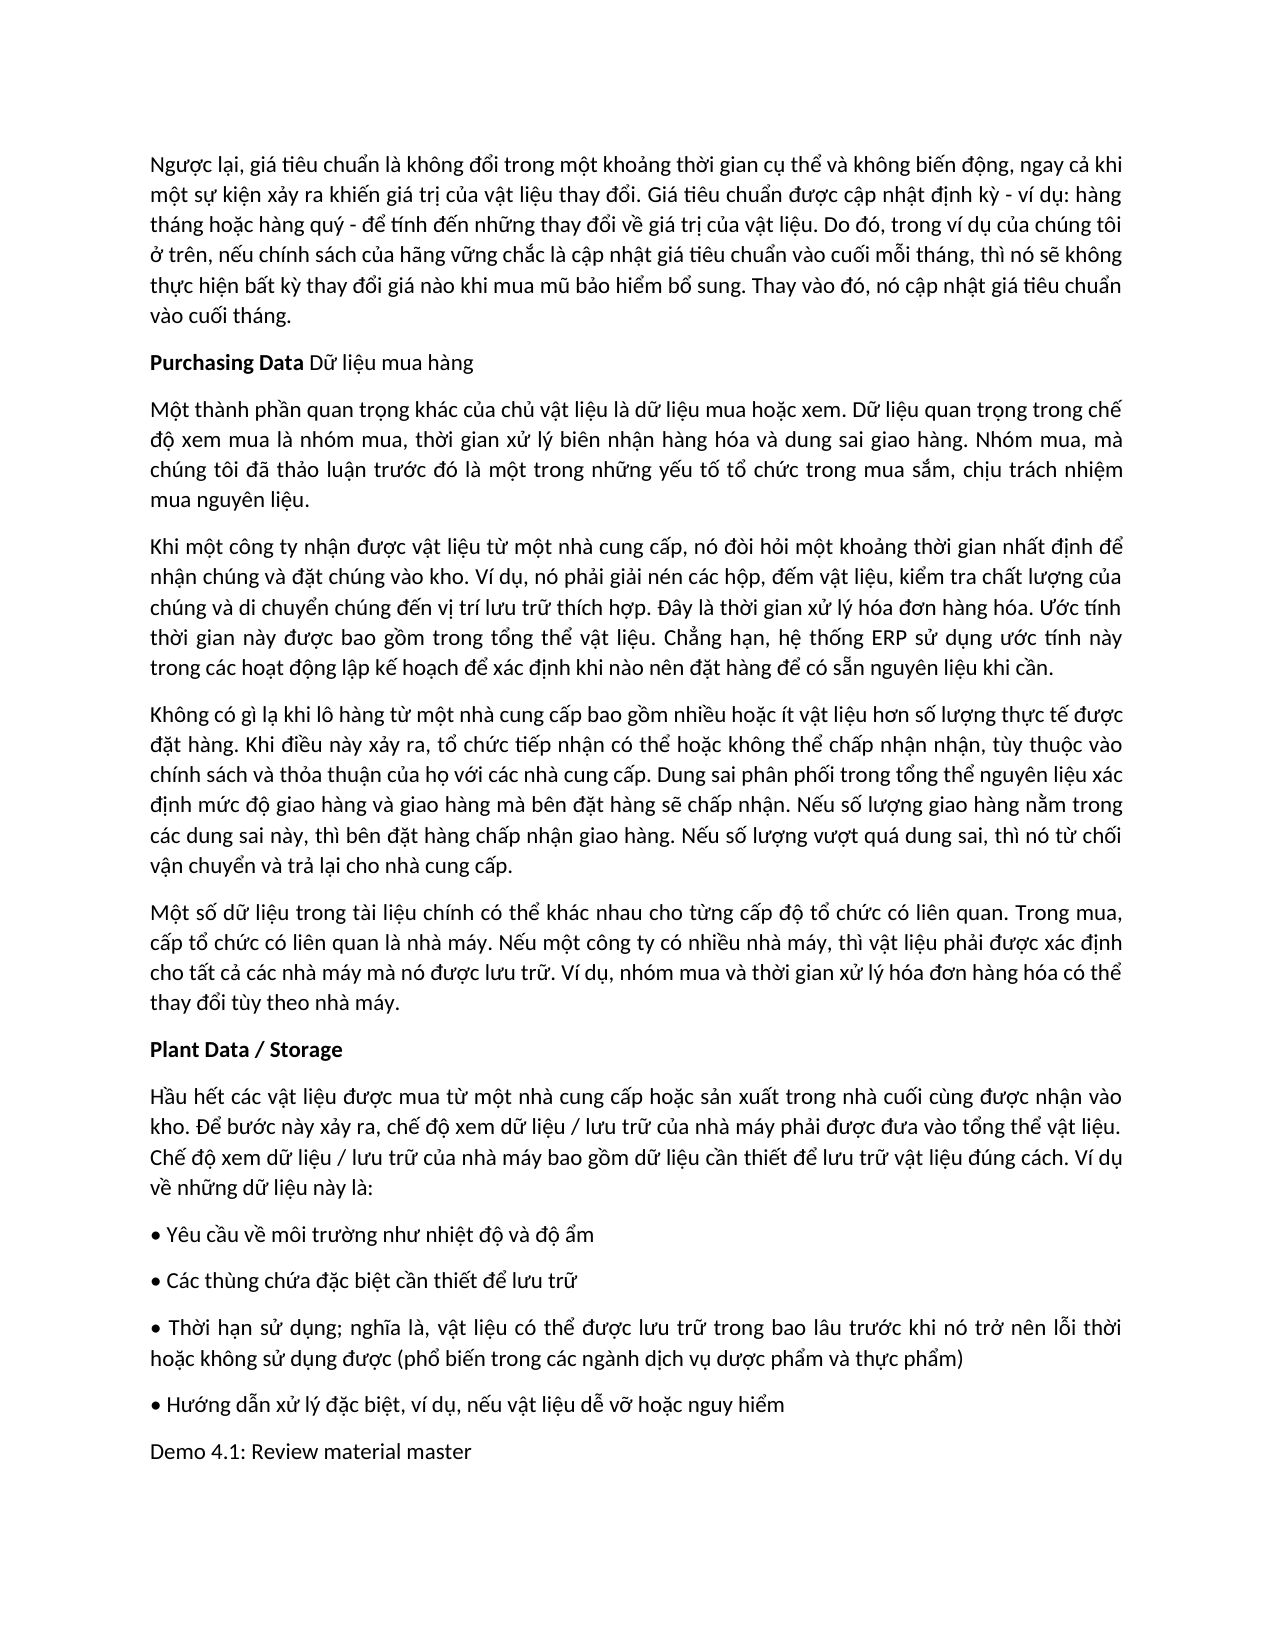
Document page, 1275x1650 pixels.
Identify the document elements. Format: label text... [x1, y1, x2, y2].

text Một thành phần quan trọng khác của chủ vật liệu là dữ liệu mua hoặc xem. Dữ liệu quan trọng trong chế độ xem mua là nhóm mua, thời gian xử lý biên nhận hàng hóa và dung sai giao hàng. Nhóm mua, mà chúng tôi đã thảo luận trước đó là một trong những yếu tố tổ chức trong mua sắm, chịu trách nhiệm mua nguyên liệu. [150, 395, 1125, 513]
text • Các thùng chứa đặc biệt cần thiết để lưu trữ [150, 1267, 1125, 1295]
text Plant Data / Storage [150, 1035, 1125, 1063]
text Purchasing Data Dữ liệu mua hàng [150, 348, 1125, 376]
text • Thời hạn sử dụng; nghĩa là, vật liệu có thể được lưu trữ trong bao lâu trước khi nó trở nên lỗi thời hoặc không sử dụng được (phổ biến trong các ngành dịch vụ dược phẩm và thực phẩm) [150, 1313, 1125, 1372]
text Demo 4.1: Review material master [150, 1437, 1125, 1466]
text Không có gì lạ khi lô hàng từ một nhà cung cấp bao gồm nhiều hoặc ít vật liệu hơn số lượng thực tế được đặt hàng. Khi điều này xảy ra, tổ chức tiếp nhận có thể hoặc không thể chấp nhận nhận, tùy thuộc vào chính sách và thỏa thuận của họ với các nhà cung cấp. Dung sai phân phối trong tổng thể nguyên liệu xác định mức độ giao hàng và giao hàng mà bên đặt hàng sẽ chấp nhận. Nếu số lượng giao hàng nằm trong các dung sai này, thì bên đặt hàng chấp nhận giao hàng. Nếu số lượng vượt quá dung sai, thì nó từ chối vận chuyển và trả lại cho nhà cung cấp. [150, 700, 1125, 879]
text Khi một công ty nhận được vật liệu từ một nhà cung cấp, nó đòi hỏi một khoảng thời gian nhất định để nhận chúng và đặt chúng vào kho. Ví dụ, nó phải giải nén các hộp, đếm vật liệu, kiểm tra chất lượng của chúng và di chuyển chúng đến vị trí lưu trữ thích hợp. Đây là thời gian xử lý hóa đơn hàng hóa. Ước tính thời gian này được bao gồm trong tổng thể vật liệu. Chẳng hạn, hệ thống ERP sử dụng ước tính này trong các hoạt động lập kế hoạch để xác định khi nào nên đặt hàng để có sẵn nguyên liệu khi cần. [150, 532, 1125, 681]
text • Hướng dẫn xử lý đặc biệt, ví dụ, nếu vật liệu dễ vỡ hoặc nguy hiểm [150, 1391, 1125, 1419]
text Hầu hết các vật liệu được mua từ một nhà cung cấp hoặc sản xuất trong nhà cuối cùng được nhận vào kho. Để bước này xảy ra, chế độ xem dữ liệu / lưu trữ của nhà máy phải được đưa vào tổng thể vật liệu. Chế độ xem dữ liệu / lưu trữ của nhà máy bao gồm dữ liệu cần thiết để lưu trữ vật liệu đúng cách. Ví dụ về những dữ liệu này là: [150, 1082, 1125, 1201]
text • Yêu cầu về môi trường như nhiệt độ và độ ẩm [150, 1220, 1125, 1248]
text Một số dữ liệu trong tài liệu chính có thể khác nhau cho từng cấp độ tổ chức có liên quan. Trong mua, cấp tổ chức có liên quan là nhà máy. Nếu một công ty có nhiều nhà máy, thì vật liệu phải được xác định cho tất cả các nhà máy mà nó được lưu trữ. Ví dụ, nhóm mua và thời gian xử lý hóa đơn hàng hóa có thể thay đổi tùy theo nhà máy. [150, 898, 1125, 1017]
text Ngược lại, giá tiêu chuẩn là không đổi trong một khoảng thời gian cụ thể và không biến động, ngay cả khi một sự kiện xảy ra khiến giá trị của vật liệu thay đổi. Giá tiêu chuẩn được cập nhật định kỳ - ví dụ: hàng tháng hoặc hàng quý - để tính đến những thay đổi về giá trị của vật liệu. Do đó, trong ví dụ của chúng tôi ở trên, nếu chính sách của hãng vững chắc là cập nhật giá tiêu chuẩn vào cuối mỗi tháng, thì nó sẽ không thực hiện bất kỳ thay đổi giá nào khi mua mũ bảo hiểm bổ sung. Thay vào đó, nó cập nhật giá tiêu chuẩn vào cuối tháng. [150, 150, 1125, 329]
